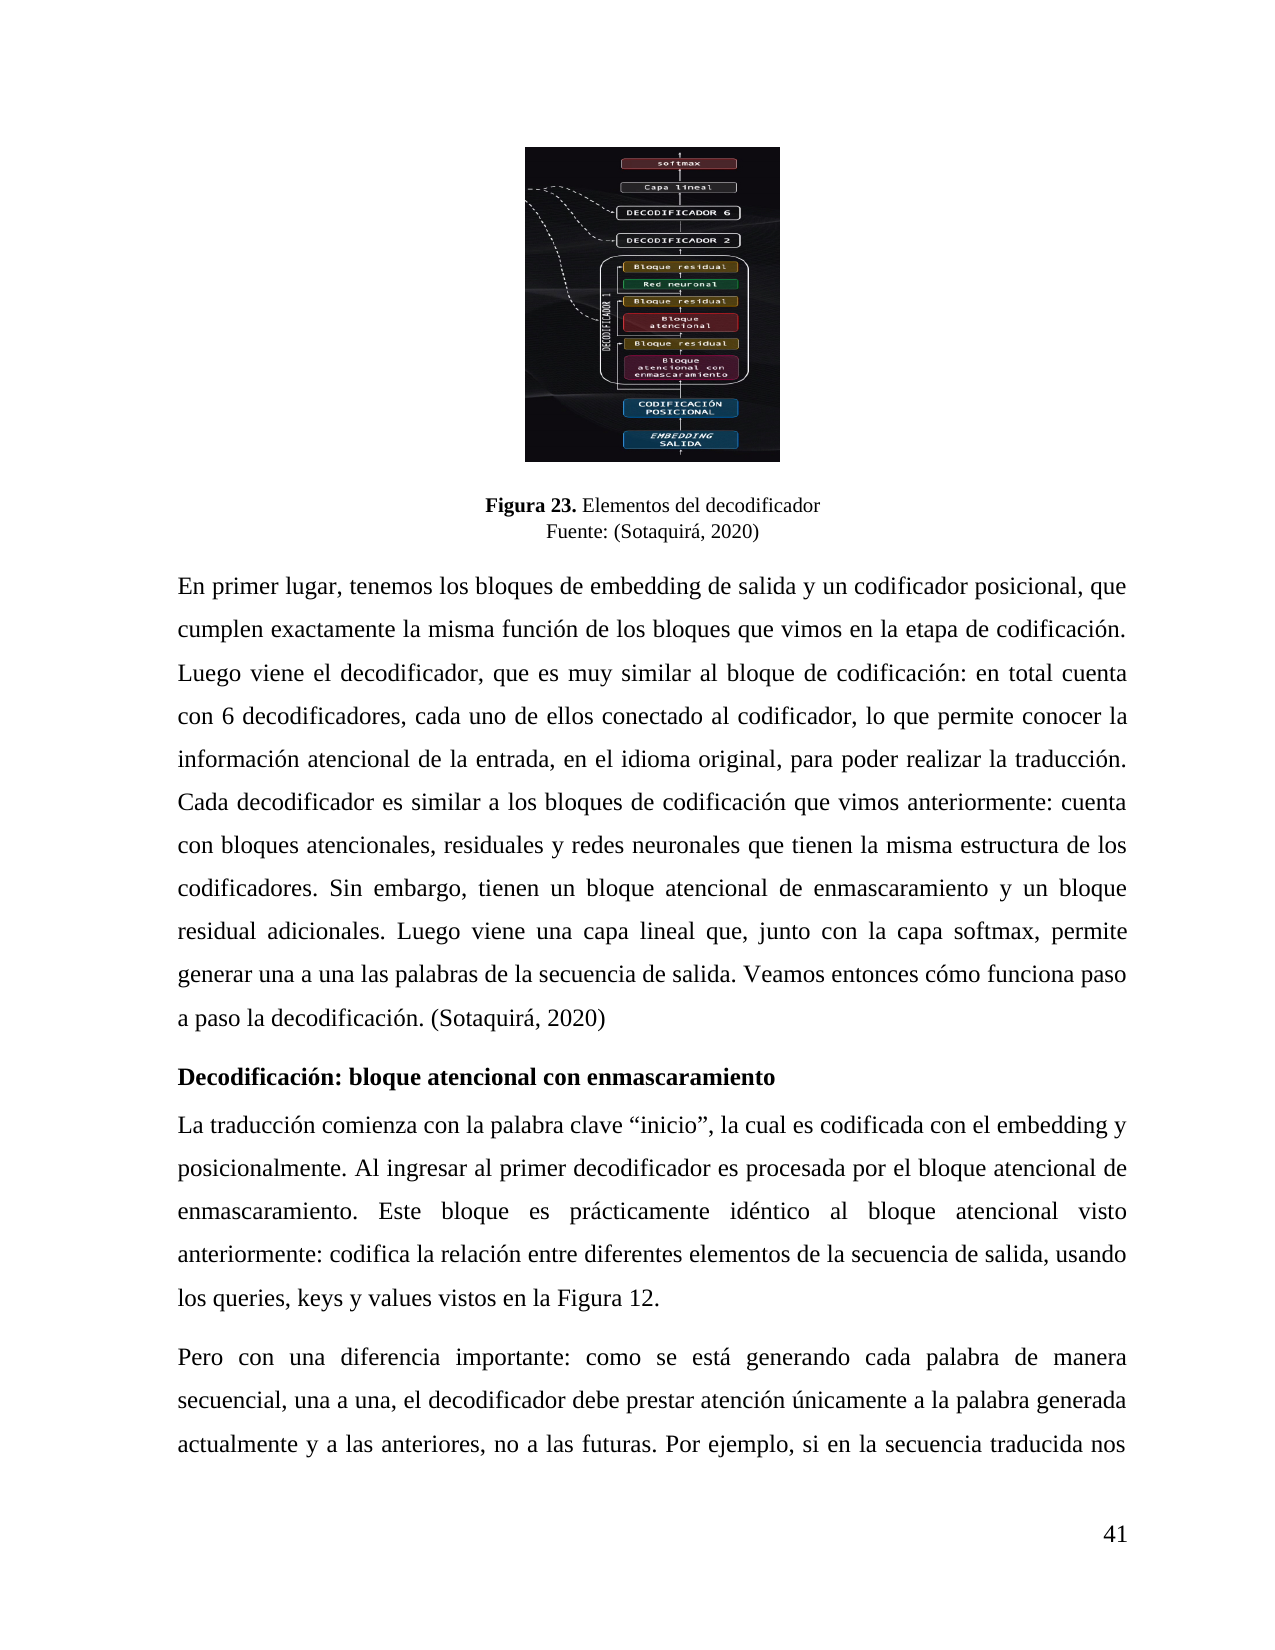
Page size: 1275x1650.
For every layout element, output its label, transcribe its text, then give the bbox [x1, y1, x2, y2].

list Fuente: [177, 519, 1128, 543]
picture [525, 147, 780, 462]
text Figura 23. Elementos del decodificador [177, 493, 1128, 517]
text La traducción comienza con la palabra clave “inicio”, la cual es codificada con el embedding y posicionalmente. Al ingresar al primer decodificador es procesada por el bloque atencional de enmascaramiento. Este bloque es prácticamente idéntico al bloque atencional visto anteriormente: codifica la relación entre diferentes elementos de la secuencia de salida, usando los queries, keys y values vistos en la Figura 12. [177, 1110, 1128, 1311]
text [177, 1342, 1128, 1457]
text En primer lugar, tenemos los bloques de embedding de salida y un codificador posicional, que cumplen exactamente la misma función de los bloques que vimos en la etapa de codificación. Luego viene el decodificador, que es muy similar al bloque de codificación: en total cuenta con 6 decodificadores, cada uno de ellos conectado al codificador, lo que permite conocer la información atencional de la entrada, en el idioma original, para poder realizar la traducción. Cada decodificador es similar a los bloques de codificación que vimos anteriormente: cuenta con bloques atencionales, residuales y redes neuronales que tienen la misma estructura de los codificadores. Sin embargo, tienen un bloque atencional de enmascaramiento y un bloque residual adicionales. Luego viene una capa lineal que, junto con la capa softmax, permite generar una a una las palabras de la secuencia de salida. Veamos entonces cómo funciona paso a paso la decodificación. [177, 571, 1128, 1031]
subtitle Decodificación: bloque atencional con enmascaramiento [177, 1062, 1128, 1091]
